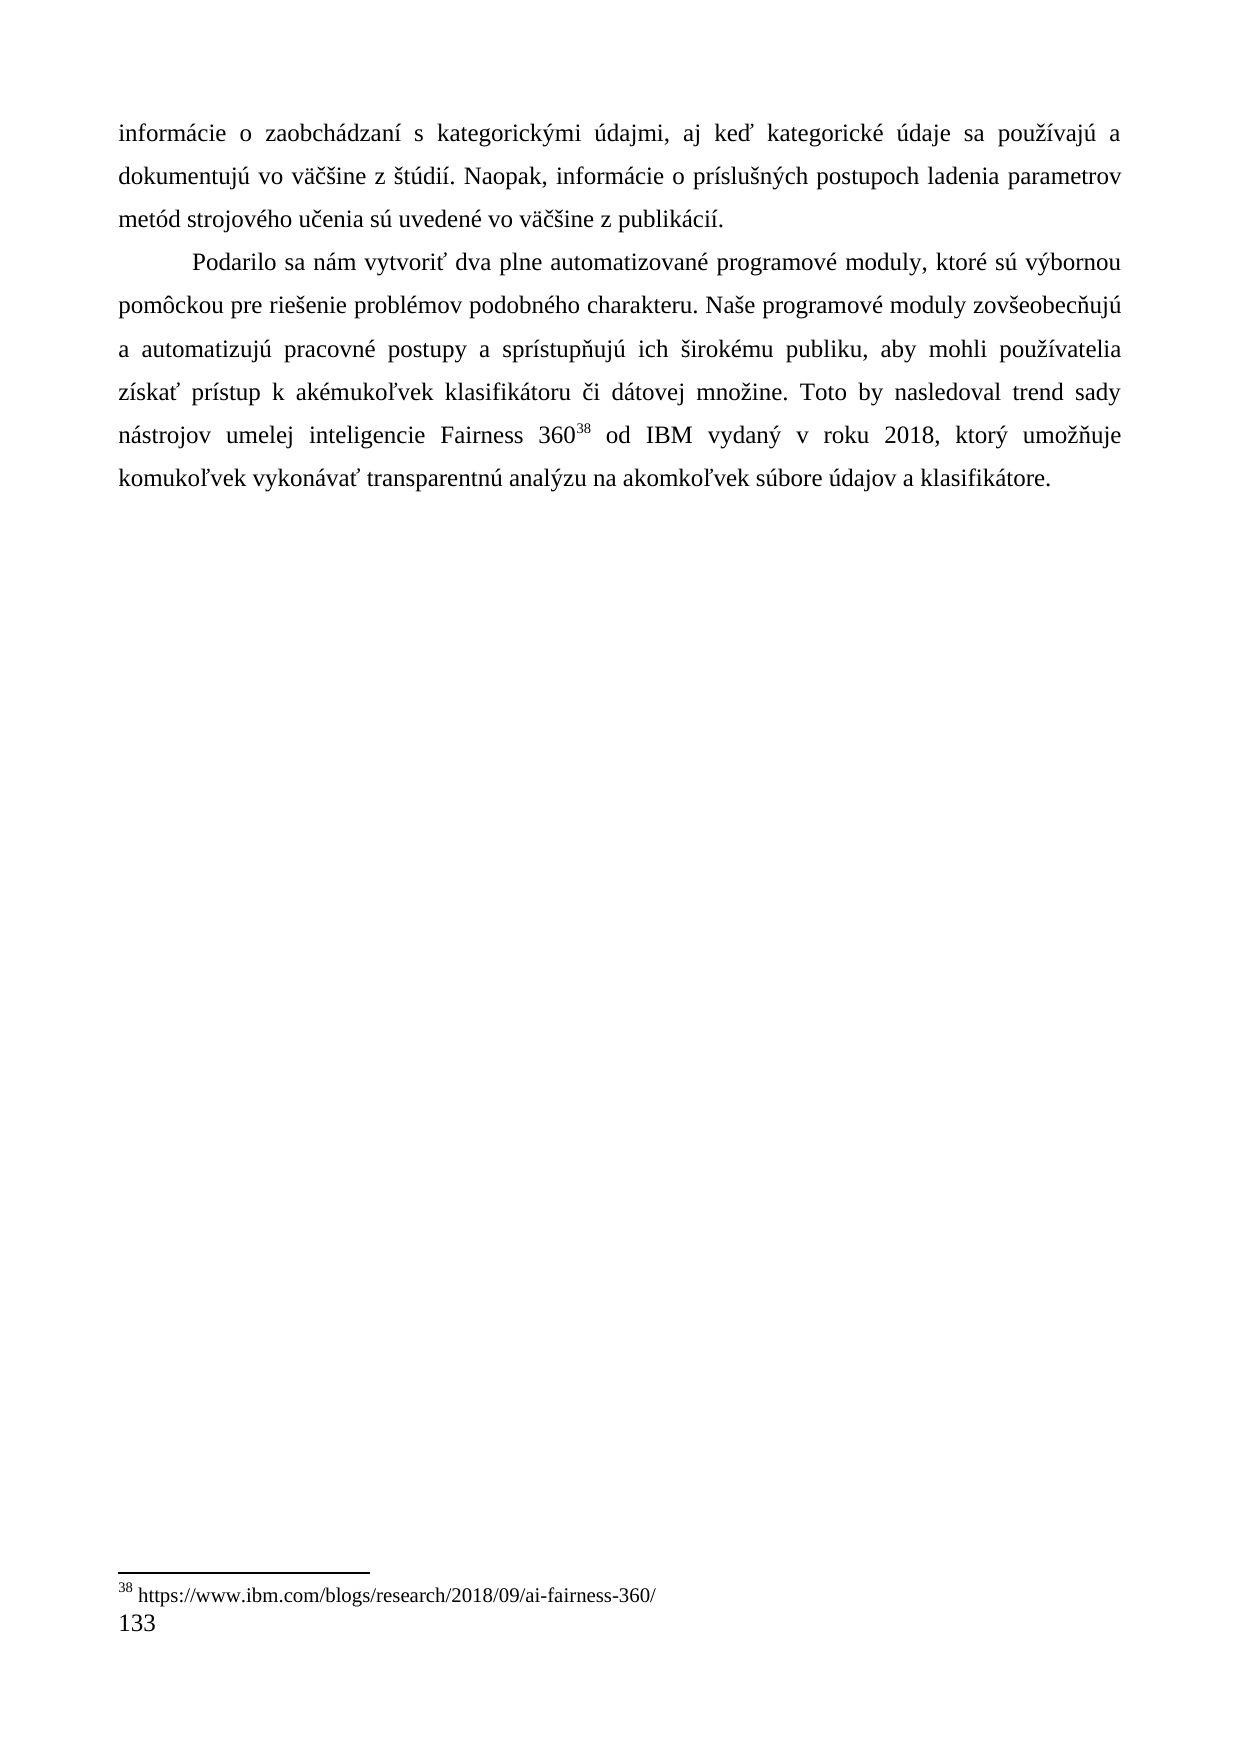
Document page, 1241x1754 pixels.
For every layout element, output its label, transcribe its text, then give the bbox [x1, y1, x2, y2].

text Podarilo sa nám vytvoriť dva plne automatizované programové moduly, ktoré sú výbornou pomôckou pre riešenie problémov podobného charakteru. Naše programové moduly zovšeobecňujú a automatizujú pracovné postupy a sprístupňujú ich širokému publiku, aby mohli používatelia získať prístup k akémukoľvek klasifikátoru či dátovej množine. Toto by nasledoval trend sady nástrojov umelej inteligencie Fairness 360 od IBM vydaný v roku 2018, ktorý umožňuje komukoľvek vykonávať transparentnú analýzu na akomkoľvek súbore údajov a klasifikátore. [118, 247, 1122, 492]
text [118, 118, 1122, 233]
